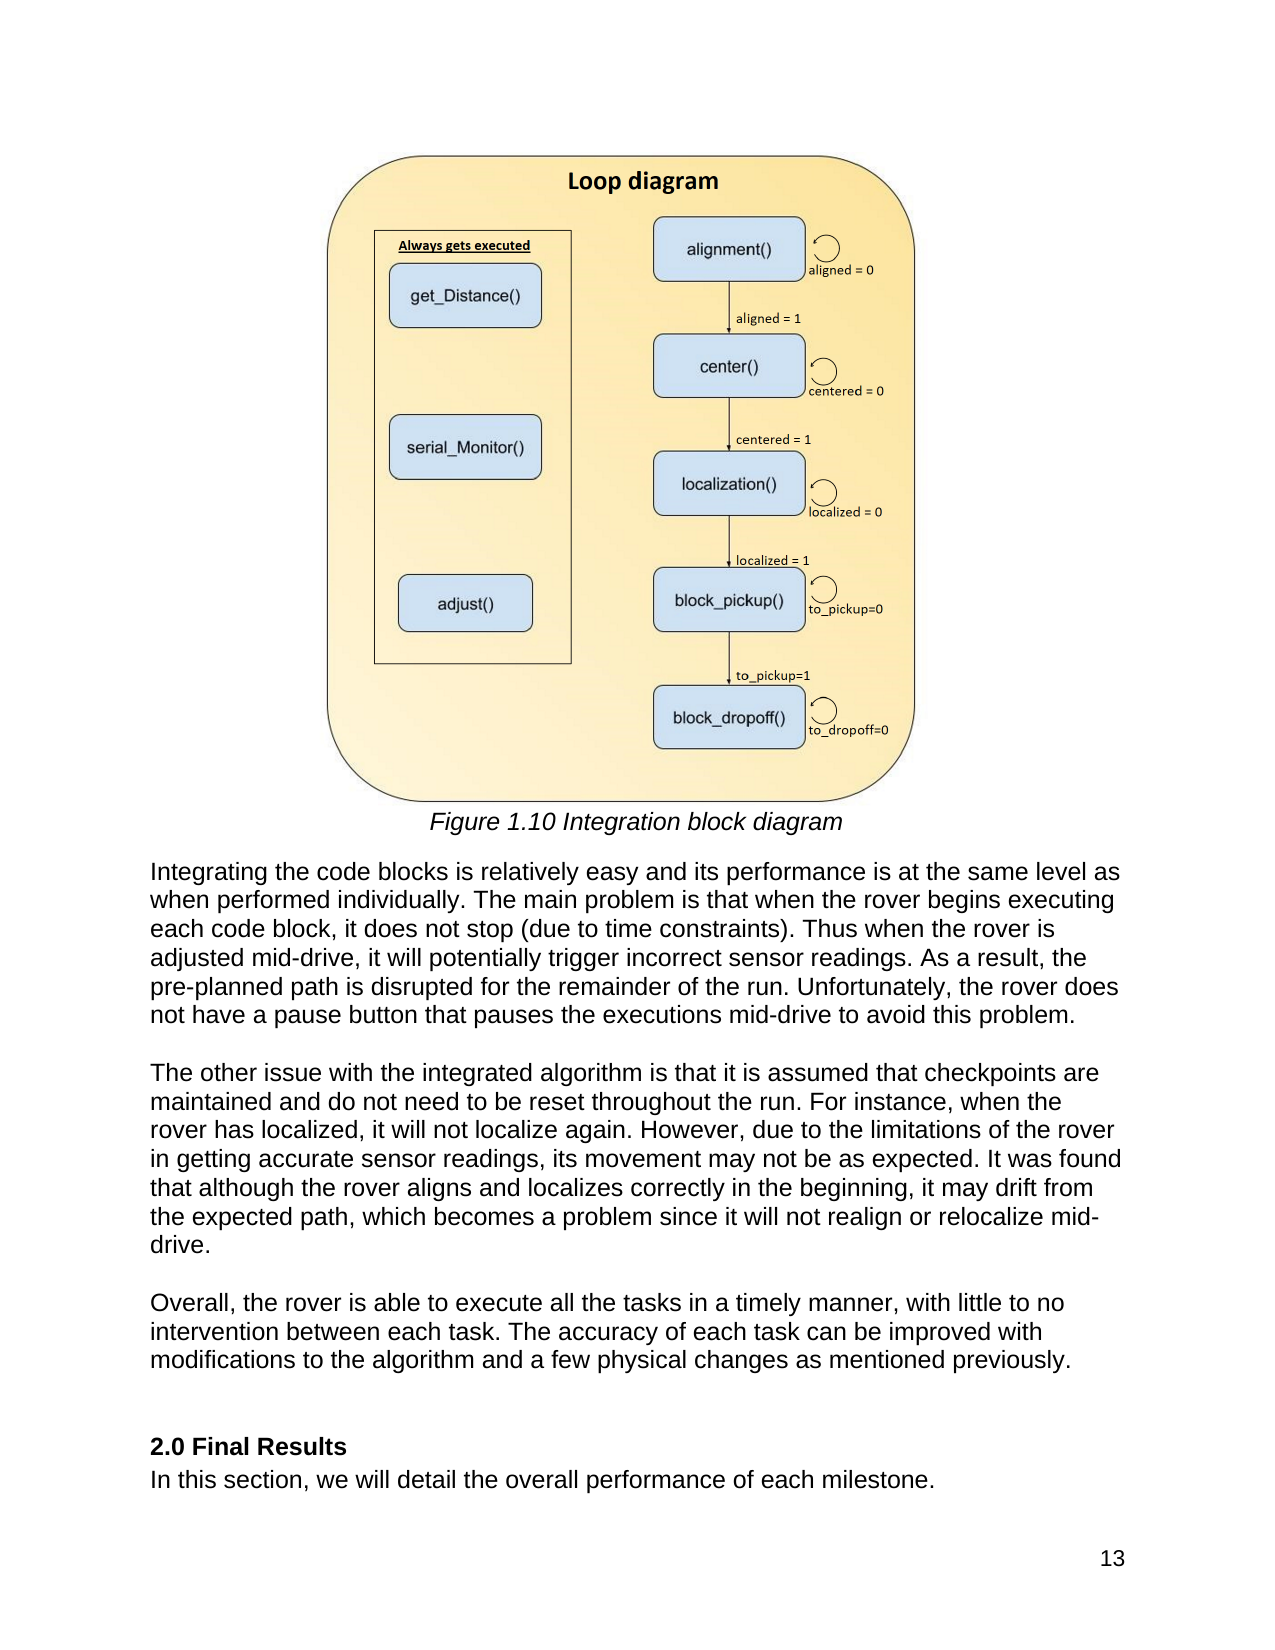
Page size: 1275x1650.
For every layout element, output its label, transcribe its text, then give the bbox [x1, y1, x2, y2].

text Figure 1.10 Integration block diagram [150, 807, 1125, 836]
text Overall, the rover is able to execute all the tasks in a timely manner, with little to no intervention between each task. The accuracy of each task can be improved with modifications to the algorithm and a few physical changes as mentioned previously. [150, 1288, 1125, 1374]
text The other issue with the integrated algorithm is that it is assumed that checkpoints are maintained and do not need to be reset throughout the run. For instance, when the rover has localized, it will not localize again. However, due to the limitations of the rover in getting accurate sensor readings, its movement may not be as expected. It was found that although the rover aligns and localizes correctly in the beginning, it may drift from the expected path, which becomes a problem since it will not realign or relocalize mid-drive. [150, 1058, 1125, 1259]
subtitle 2.0 Final Results [150, 1432, 1125, 1460]
text In this section, we will detail the overall performance of each milestone. [150, 1465, 1125, 1493]
picture [202, 150, 1073, 807]
text Integrating the code blocks is relatively easy and its performance is at the same level as when performed individually. The main problem is that when the rover begins executing each code block, it does not stop (due to time constraints). Thus when the rover is adjusted mid-drive, it will potentially trigger incorrect sensor readings. As a result, the pre-planned path is disrupted for the remainder of the run. Unfortunately, the rover does not have a pause button that pauses the executions mid-drive to avoid this problem. [150, 857, 1125, 1029]
